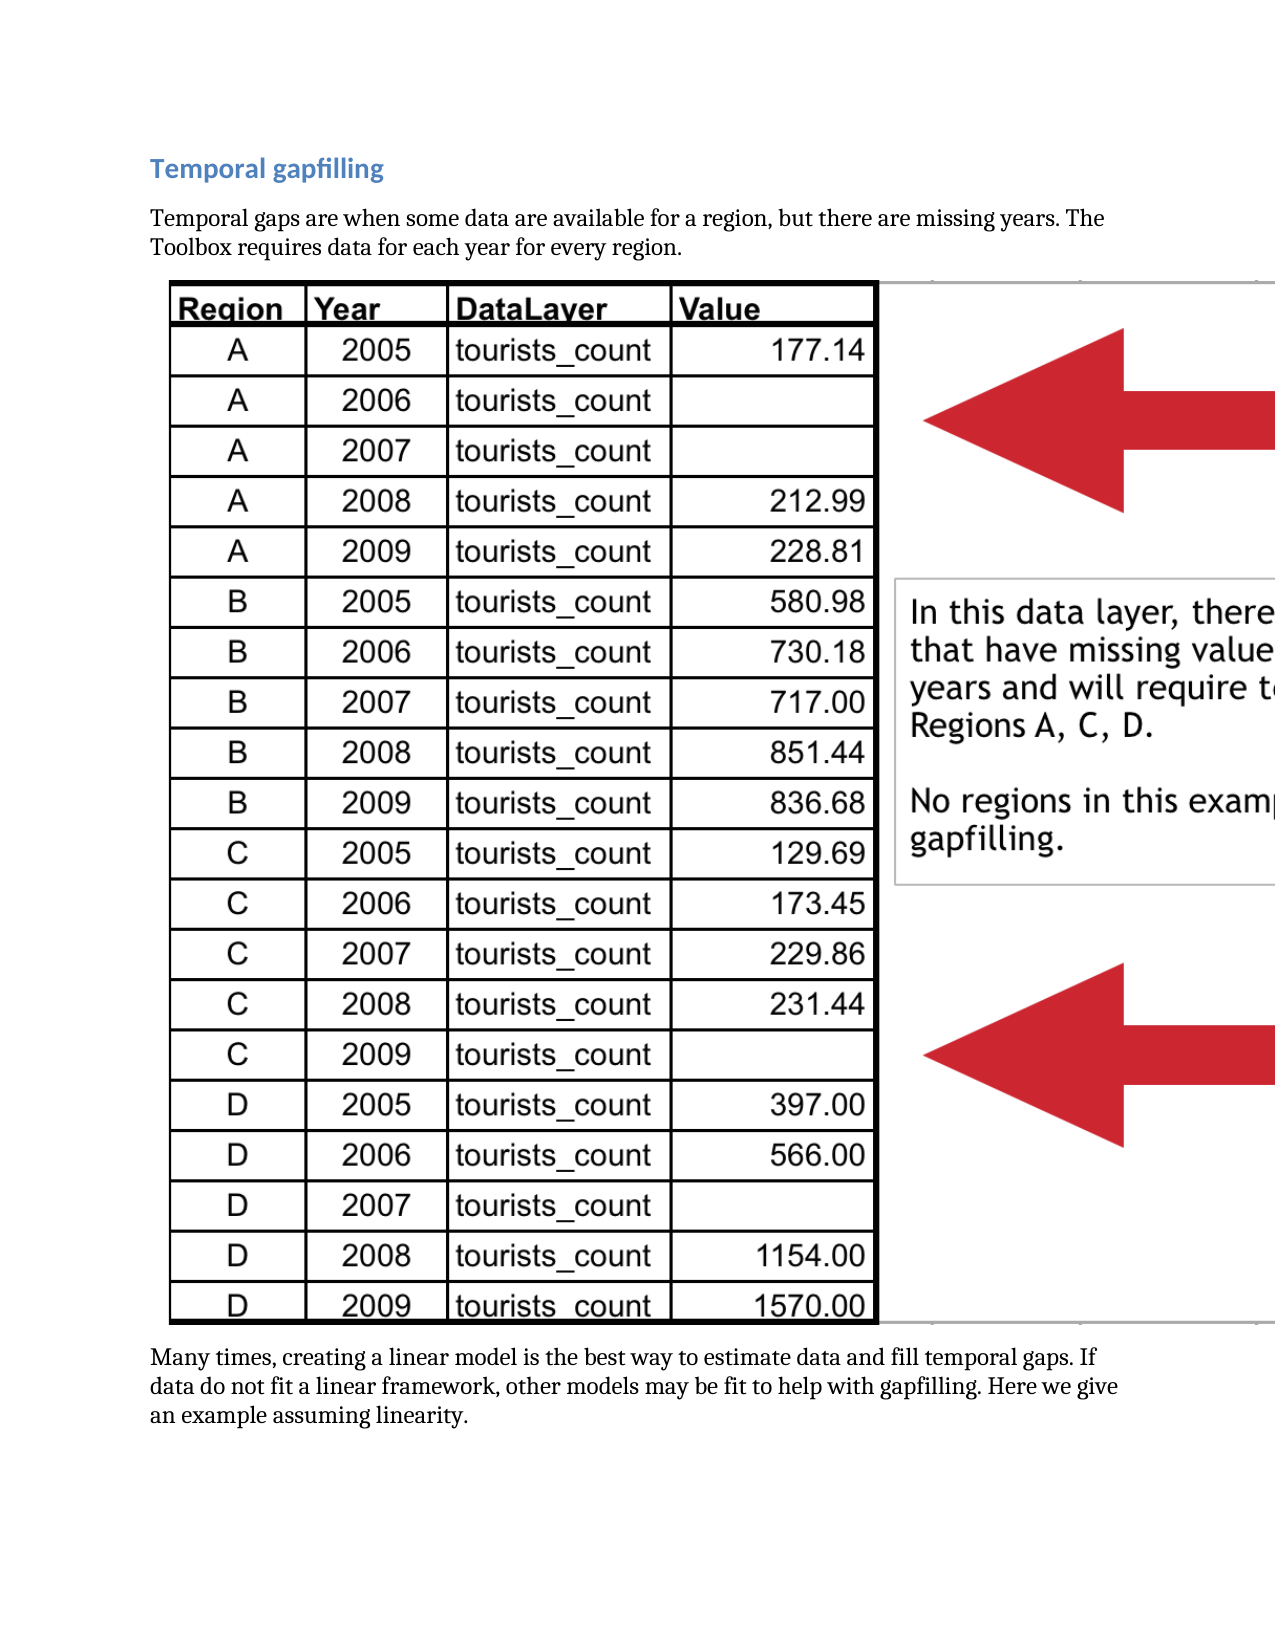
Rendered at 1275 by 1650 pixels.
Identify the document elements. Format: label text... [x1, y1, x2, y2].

text Temporal gaps are when some data are available for a region, but there are missing years. The Toolbox requires data for each year for every region. [150, 204, 1125, 262]
text Many times, creating a linear model is the best way to estimate data and fill temporal gaps. If data do not fit a linear framework, other models may be fit to help with gapfilling. Here we give an example assuming linearity. [150, 1343, 1125, 1429]
picture [168, 280, 1275, 1325]
subtitle Temporal gapfilling [150, 150, 1125, 186]
